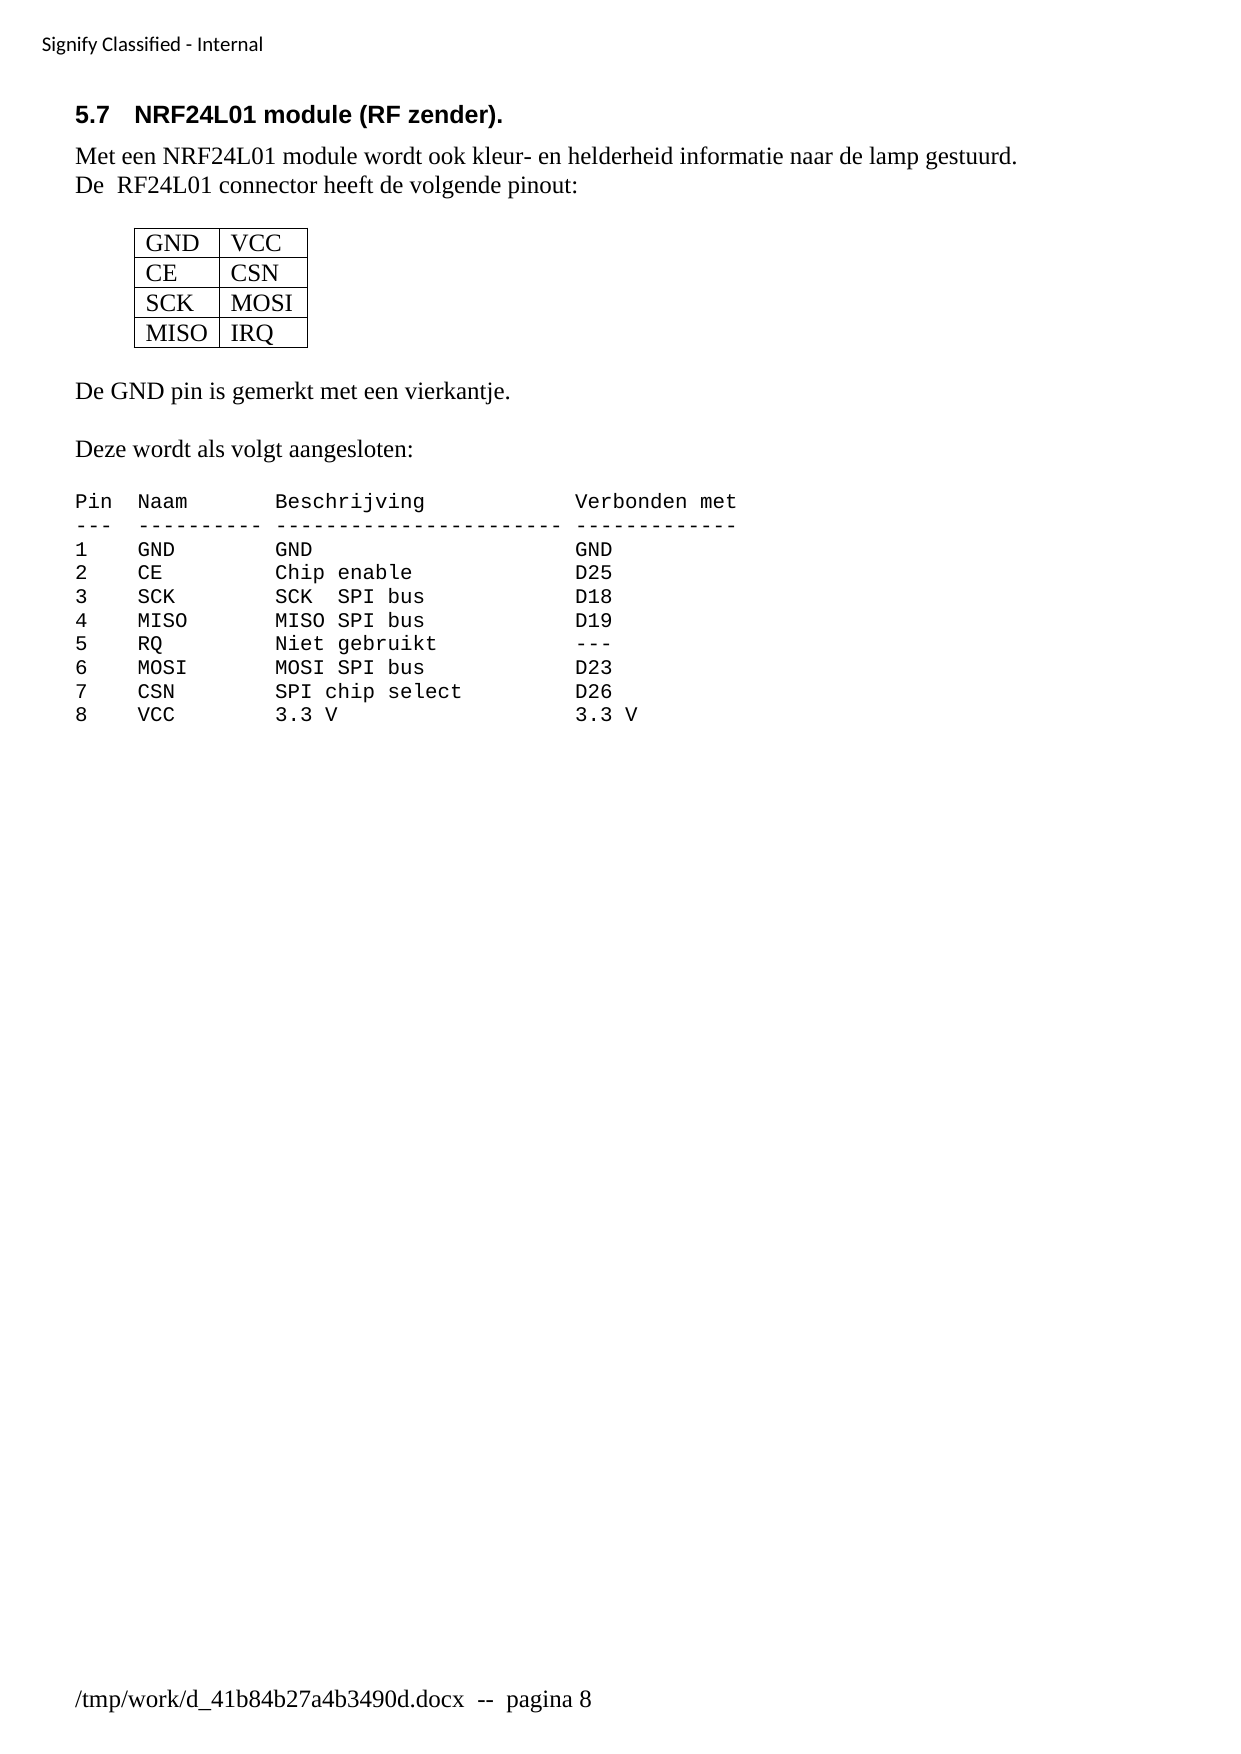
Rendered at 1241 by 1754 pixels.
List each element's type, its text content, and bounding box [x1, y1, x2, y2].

text 4 MISO MISO SPI bus D19 [75, 610, 1165, 633]
table_cell MOSI [220, 288, 307, 317]
table_cell SCK [135, 288, 219, 317]
text Met een NRF24L01 module wordt ook kleur- en helderheid informatie naar de lamp gestuurd. [75, 141, 1165, 170]
text 2 CE Chip enable D25 [75, 562, 1165, 586]
table_cell IRQ [220, 318, 307, 347]
text --- ---------- ----------------------- ------------- [75, 515, 1165, 539]
text 7 CSN SPI chip select D26 [75, 681, 1165, 704]
text 6 MOSI MOSI SPI bus D23 [75, 657, 1165, 681]
table_cell MISO [135, 318, 219, 347]
table_cell CE [135, 258, 219, 287]
table_header VCC [220, 229, 307, 257]
text 3 SCK SCK SPI bus D18 [75, 586, 1165, 610]
text 5 RQ Niet gebruikt --- [75, 633, 1165, 657]
subtitle NRF24L01 module (RF zender). [75, 100, 1165, 129]
table_header GND [135, 229, 219, 257]
text De GND pin is gemerkt met een vierkantje. [75, 376, 1165, 405]
text 1 GND GND GND [75, 539, 1165, 562]
text Pin Naam Beschrijving Verbonden met [75, 491, 1165, 515]
table_cell CSN [220, 258, 307, 287]
text De RF24L01 connector heeft de volgende pinout: [75, 170, 1165, 199]
text Deze wordt als volgt aangesloten: [75, 434, 1165, 463]
text 8 VCC 3.3 V 3.3 V [75, 704, 1165, 728]
